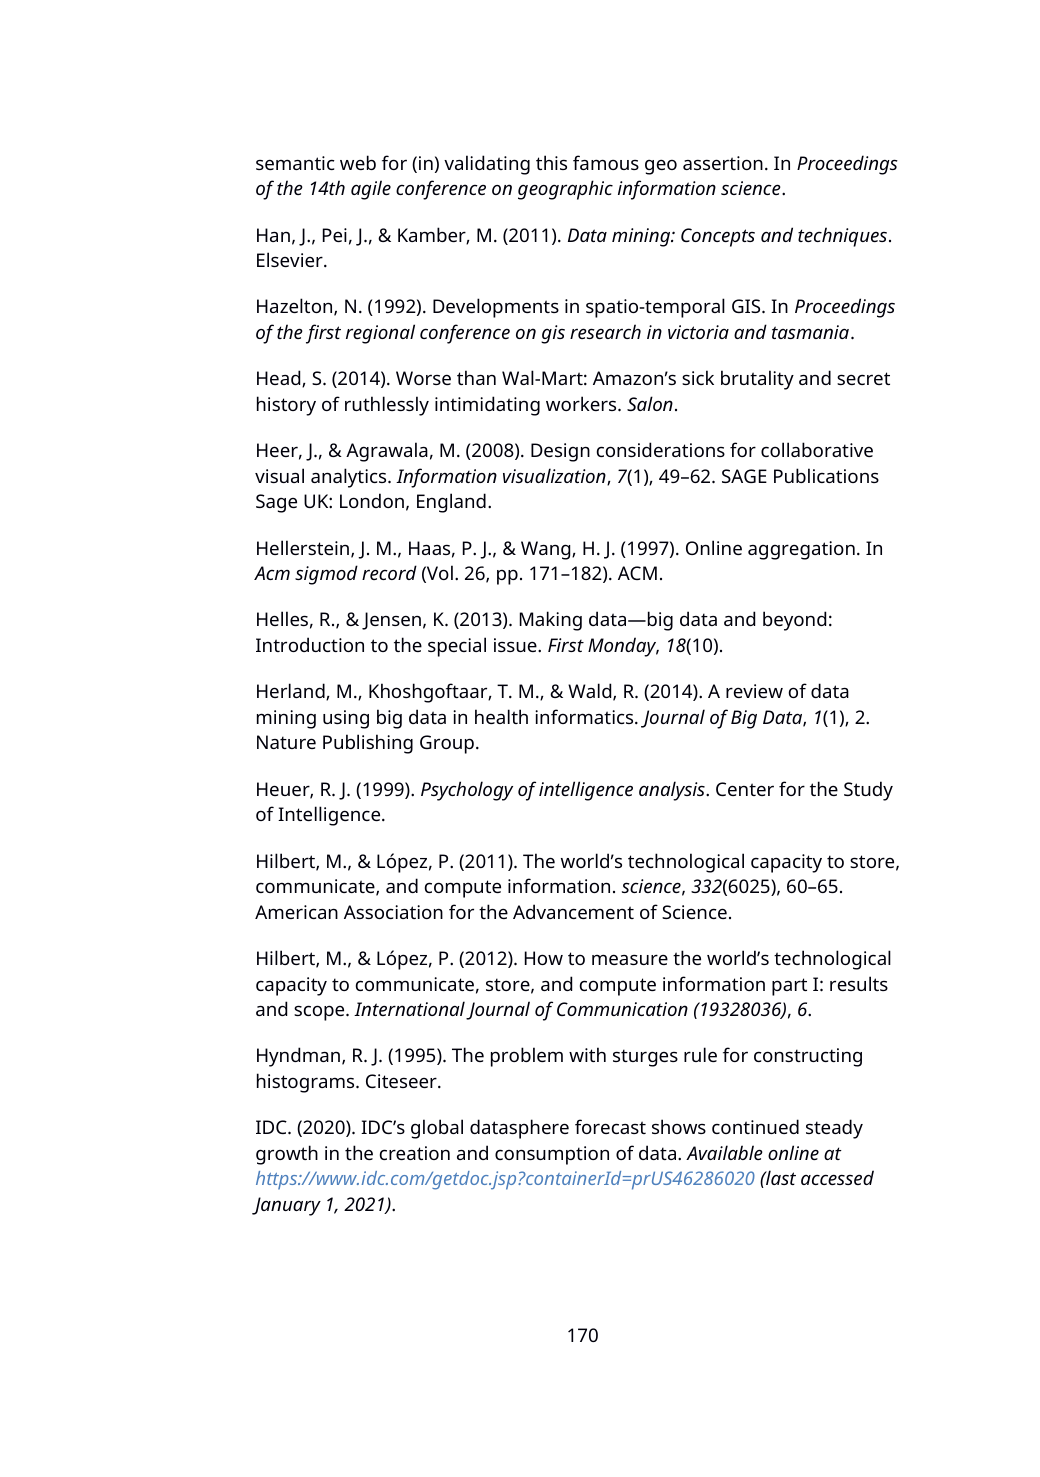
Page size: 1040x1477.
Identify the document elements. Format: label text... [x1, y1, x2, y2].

text Heer, J., & Agrawala, M. (2008). Design considerations for collaborative visual analytics. Information visualization, 7(1), 49–62. SAGE Publications Sage UK: London, England. [255, 437, 910, 514]
text Helles, R., & Jensen, K. (2013). Making data—big data and beyond: Introduction to the special issue. First Monday, 18(10). [255, 607, 910, 658]
text Han, J., Pei, J., & Kamber, M. (2011). Data mining: Concepts and techniques. Elsevier. [255, 222, 910, 273]
text IDC. (2020). IDC’s global datasphere forecast shows continued steady growth in the creation and consumption of data. Available online at https://www.idc.com/getdoc.jsp?containerId=prUS46286020 (last accessed January 1, 2021). [255, 1114, 910, 1217]
text Hilbert, M., & López, P. (2012). How to measure the world’s technological capacity to communicate, store, and compute information part I: results and scope. International Journal of Communication (19328036), 6. [255, 945, 910, 1022]
text Hellerstein, J. M., Haas, P. J., & Wang, H. J. (1997). Online aggregation. In Acm sigmod record (Vol. 26, pp. 171–182). ACM. [255, 535, 910, 586]
text Head, S. (2014). Worse than Wal-Mart: Amazon’s sick brutality and secret history of ruthlessly intimidating workers. Salon. [255, 366, 910, 417]
text Herland, M., Khoshgoftaar, T. M., & Wald, R. (2014). A review of data mining using big data in health informatics. Journal of Big Data, 1(1), 2. Nature Publishing Group. [255, 679, 910, 755]
text Hazelton, N. (1992). Developments in spatio-temporal GIS. In Proceedings of the first regional conference on gis research in victoria and tasmania. [255, 294, 910, 345]
text Heuer, R. J. (1999). Psychology of intelligence analysis. Center for the Study of Intelligence. [255, 776, 910, 827]
text Hilbert, M., & López, P. (2011). The world’s technological capacity to store, communicate, and compute information. science, 332(6025), 60–65. American Association for the Advancement of Science. [255, 848, 910, 924]
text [255, 150, 910, 201]
text Hyndman, R. J. (1995). The problem with sturges rule for constructing histograms. Citeseer. [255, 1043, 910, 1094]
